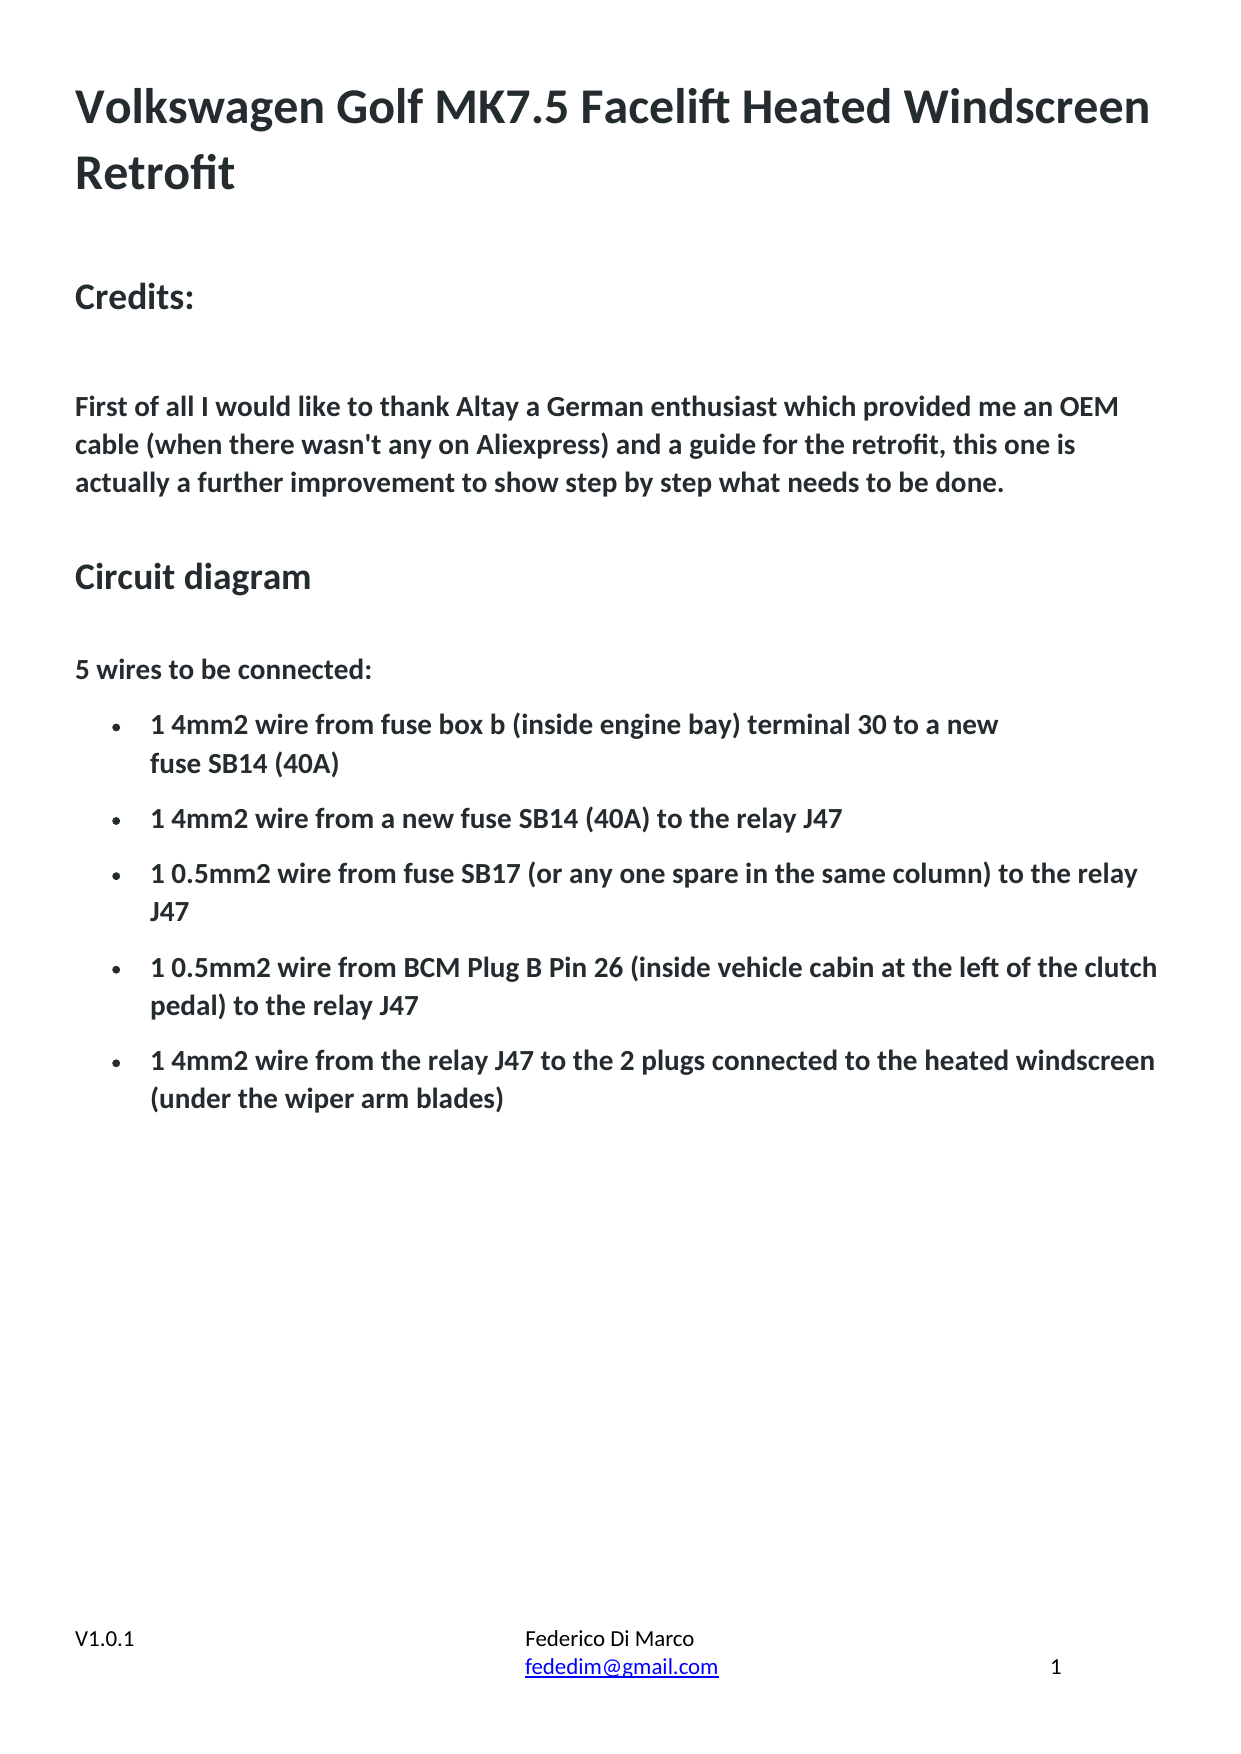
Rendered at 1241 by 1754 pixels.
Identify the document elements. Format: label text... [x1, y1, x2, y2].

text Volkswagen Golf MK7.5 Facelift Heated Windscreen Retrofit [75, 75, 1165, 202]
text First of all I would like to thank Altay a German enthusiast which provided me an OEM cable (when there wasn't any on Aliexpress) and a guide for the retrofit, this one is actually a further improvement to show step by step what needs to be done. Circuit diagram 5 wires to be connected: [75, 339, 1165, 687]
list 1 4mm2 wire from a new fuse SB14 (40A) to the relay J47 [112, 800, 1165, 836]
list 1 0.5mm2 wire from fuse SB17 (or any one spare in the same column) to the relay J47 [112, 855, 1165, 929]
text Credits: [75, 223, 1165, 319]
list 1 4mm2 wire from fuse box b (inside engine bay) terminal 30 to a new fuse SB14 (40A) [112, 706, 1165, 781]
list 1 0.5mm2 wire from BCM Plug B Pin 26 (inside vehicle cabin at the left of the clutch pedal) to the relay J47 [112, 949, 1165, 1023]
list 1 4mm2 wire from the relay J47 to the 2 plugs connected to the heated windscreen (under the wiper arm blades) [112, 1042, 1165, 1116]
